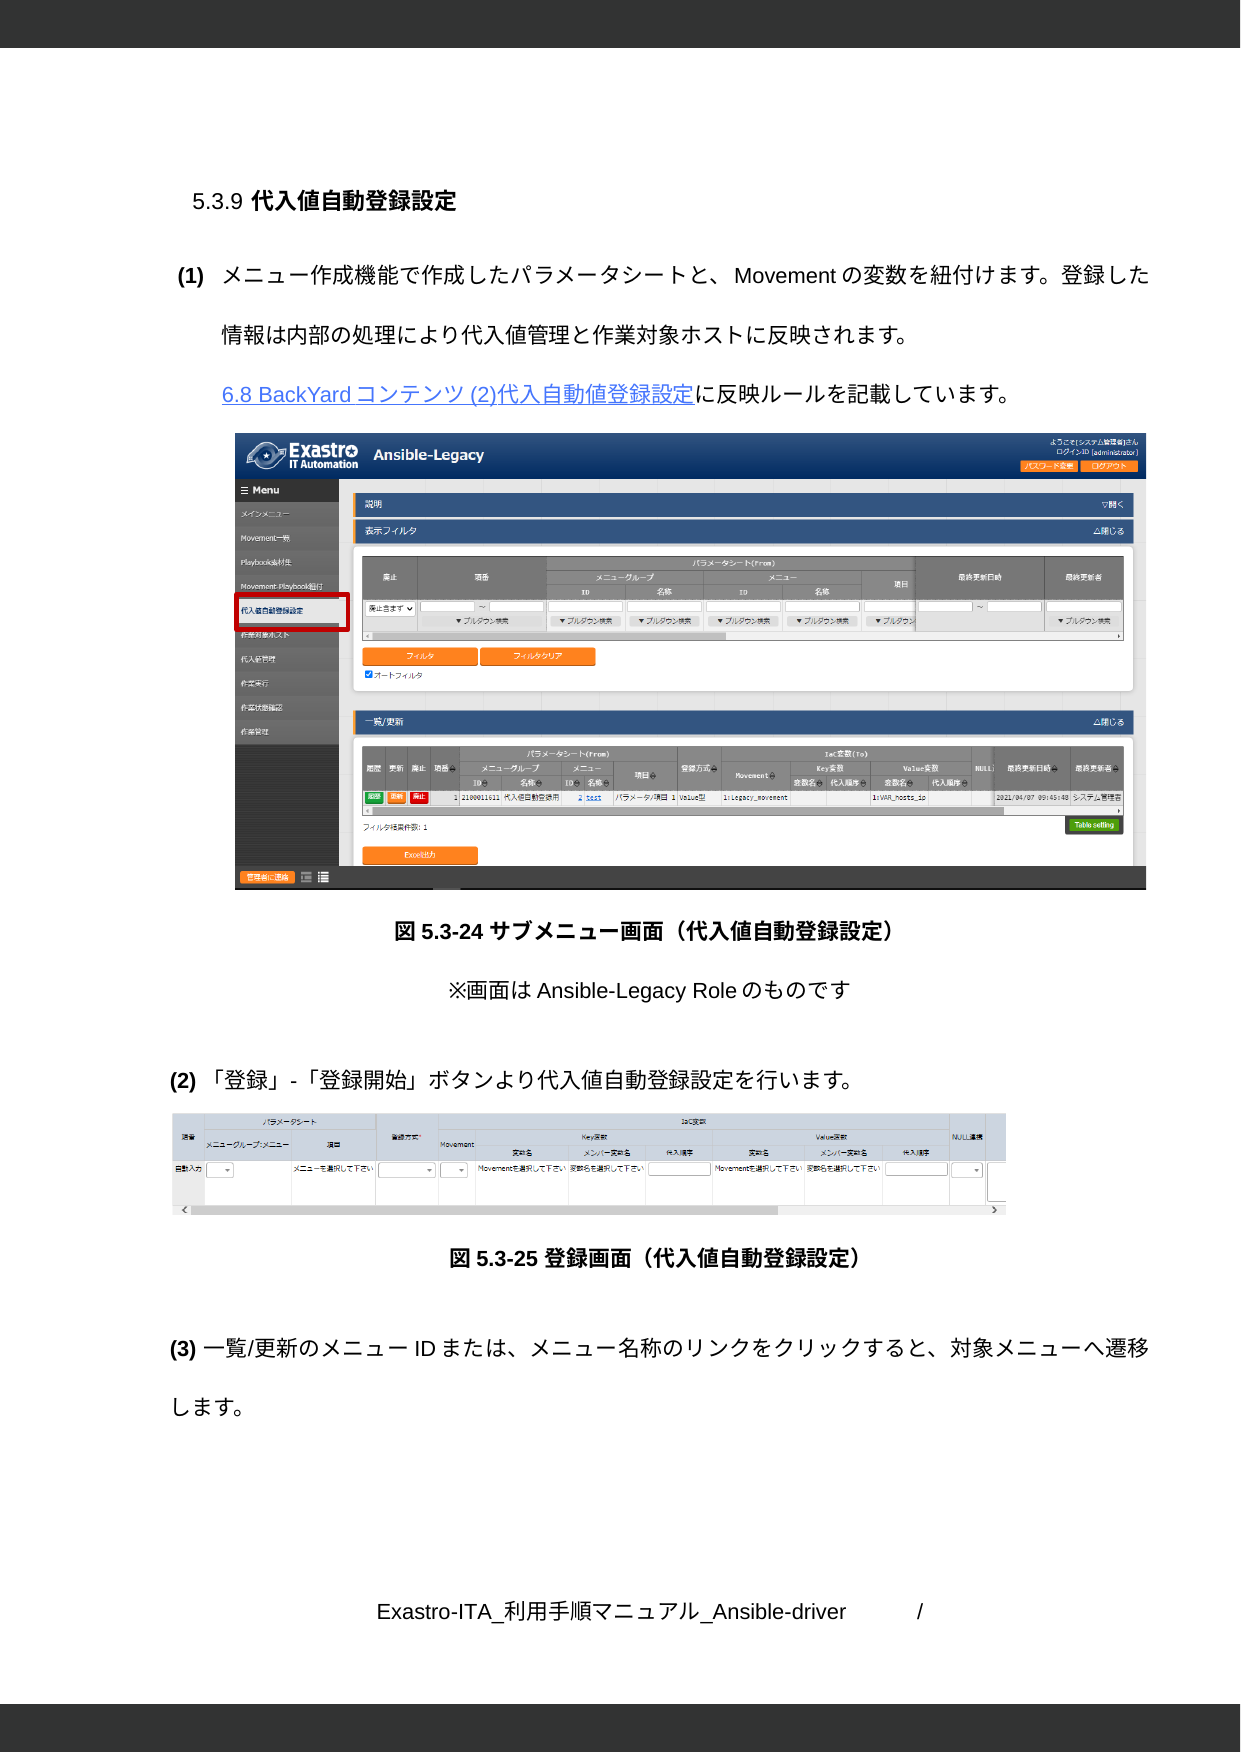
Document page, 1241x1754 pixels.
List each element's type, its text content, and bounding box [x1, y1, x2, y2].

text (3) 一覧/更新のメニューIDまたは、メニュー名称のリンクをクリックすると、対象メニューへ遷移します。 [169, 1317, 1152, 1436]
picture [239, 597, 346, 627]
text ※画面はAnsible-Legacy Roleのものです [148, 959, 1152, 1019]
picture [235, 433, 1147, 890]
picture [169, 1108, 1010, 1218]
subtitle 代入値自動登録設定 [192, 170, 1152, 229]
picture [0, 0, 1241, 48]
list 6.8 BackYardコンテンツ (2) 代入自動値登録設定に反映ルールを記載しています。 [222, 363, 1152, 423]
picture [0, 1704, 1241, 1752]
list メニュー作成機能で作成したパラメータシートと、Movementの変数を紐付けます。登録した情報は内部の処理により代入値管理と作業対象ホストに反映されます。 [177, 244, 1152, 363]
text (2) 「登録」-「登録開始」ボタンより代入値自動登録設定を行います。 [169, 1049, 1152, 1108]
text 図 5.3-24 サブメニュー画面（代入値自動登録設定） [148, 900, 1152, 959]
text 図 5.3-25 登録画面（代入値自動登録設定） [169, 1227, 1152, 1287]
